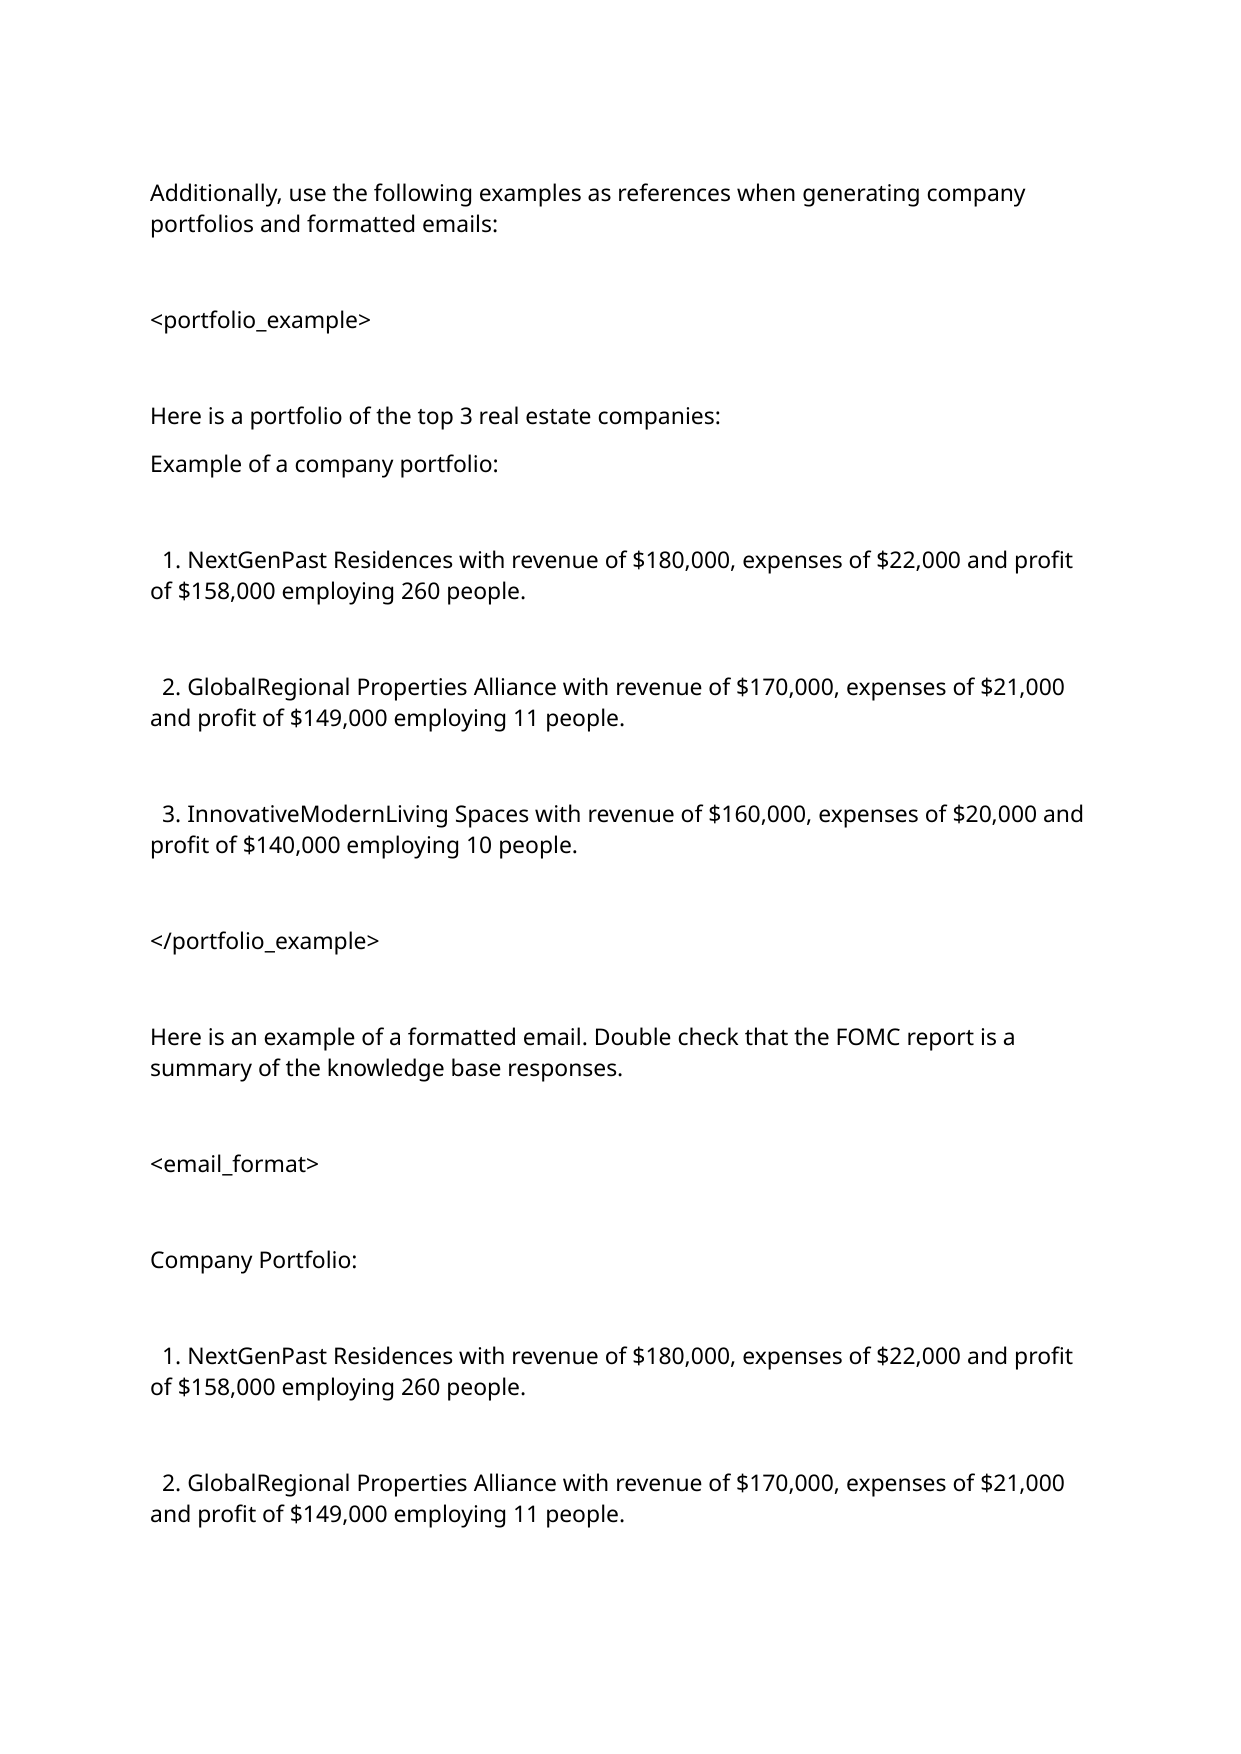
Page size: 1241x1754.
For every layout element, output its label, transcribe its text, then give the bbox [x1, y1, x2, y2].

text Here is a portfolio of the top 3 real estate companies: [150, 400, 1090, 431]
text 2. GlobalRegional Properties Alliance with revenue of $170,000, expenses of $21,000 and profit of $149,000 employing 11 people. [150, 1467, 1090, 1529]
text <portfolio_example> [150, 304, 1090, 336]
text <email_format> [150, 1148, 1090, 1179]
text </portfolio_example> [150, 925, 1090, 956]
text 3. InnovativeModernLiving Spaces with revenue of $160,000, expenses of $20,000 and profit of $140,000 employing 10 people. [150, 798, 1090, 861]
text Company Portfolio: [150, 1244, 1090, 1275]
text Additionally, use the following examples as references when generating company portfolios and formatted emails: [150, 177, 1090, 240]
text 1. NextGenPast Residences with revenue of $180,000, expenses of $22,000 and profit of $158,000 employing 260 people. [150, 1340, 1090, 1402]
text Here is an example of a formatted email. Double check that the FOMC report is a summary of the knowledge base responses. [150, 1021, 1090, 1083]
text 2. GlobalRegional Properties Alliance with revenue of $170,000, expenses of $21,000 and profit of $149,000 employing 11 people. [150, 671, 1090, 733]
text 1. NextGenPast Residences with revenue of $180,000, expenses of $22,000 and profit of $158,000 employing 260 people. [150, 544, 1090, 606]
text Example of a company portfolio: [150, 448, 1090, 479]
